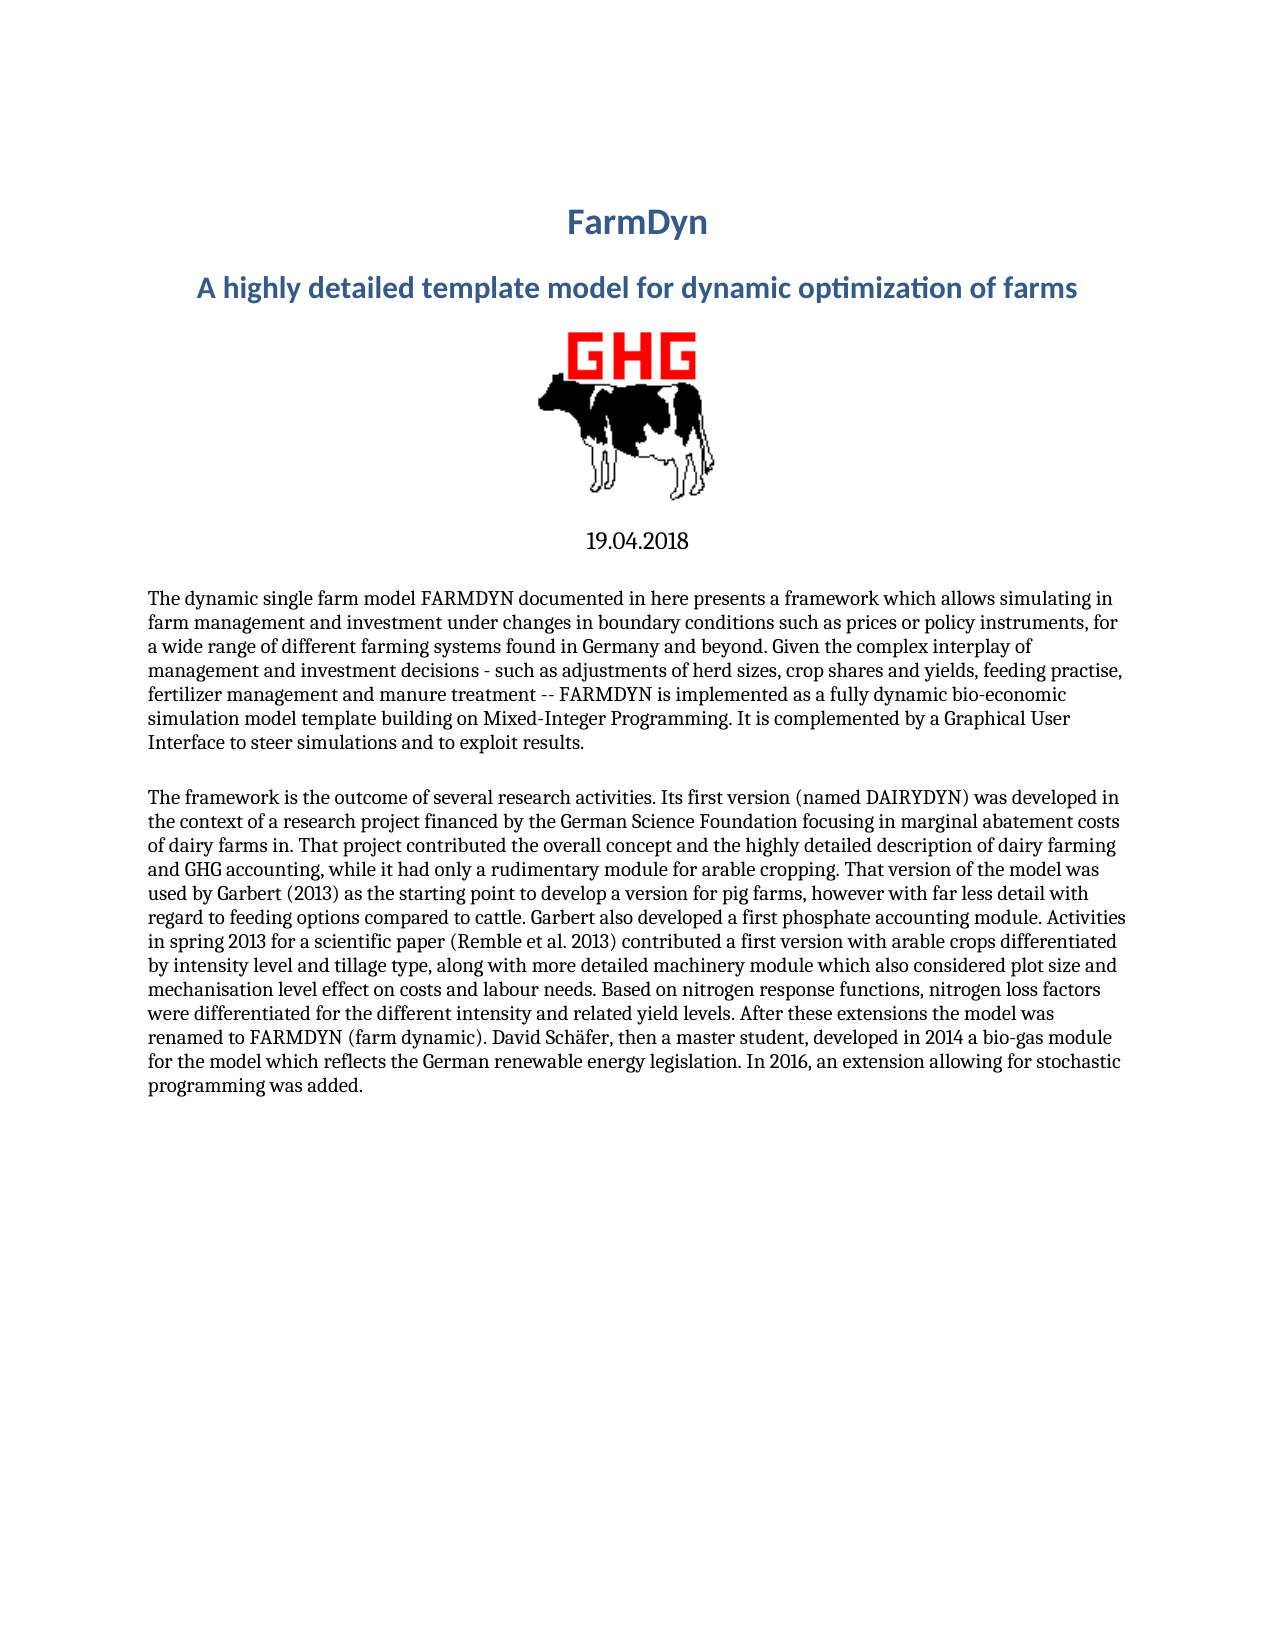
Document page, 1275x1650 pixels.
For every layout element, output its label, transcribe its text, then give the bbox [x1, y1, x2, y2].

subtitle A highly detailed template model for dynamic optimization of farms [148, 268, 1127, 307]
title FarmDyn [148, 198, 1127, 243]
picture [537, 331, 738, 502]
text The framework is the outcome of several research activities. Its first version (named DAIRYDYN) was developed in the context of a research project financed by the German Science Foundation focusing in marginal abatement costs of dairy farms in. That project contributed the overall concept and the highly detailed description of dairy farming and GHG accounting, while it had only a rudimentary module for arable cropping. That version of the model was used by Garbert (2013) as the starting point to develop a version for pig farms, however with far less detail with regard to feeding options compared to cattle. Garbert also developed a first phosphate accounting module. Activities in spring 2013 for a scientific paper (Remble et al. 2013) contributed a first version with arable crops differentiated by intensity level and tillage type, along with more detailed machinery module which also considered plot size and mechanisation level effect on costs and labour needs. Based on nitrogen response functions, nitrogen loss factors were differentiated for the different intensity and related yield levels. After these extensions the model was renamed to FARMDYN (farm dynamic). David Schäfer, then a master student, developed in 2014 a bio-gas module for the model which reflects the German renewable energy legislation. In 2016, an extension allowing for stochastic programming was added. [148, 786, 1127, 1097]
text The dynamic single farm model FARMDYN documented in here presents a framework which allows simulating in farm management and investment under changes in boundary conditions such as prices or policy instruments, for a wide range of different farming systems found in Germany and beyond. Given the complex interplay of management and investment decisions - such as adjustments of herd sizes, crop shares and yields, feeding practise, fertilizer management and manure treatment -- FARMDYN is implemented as a fully dynamic bio-economic simulation model template building on Mixed-Integer Programming. It is complemented by a Graphical User Interface to steer simulations and to exploit results. [148, 587, 1127, 754]
text 19.04.2018 [148, 527, 1127, 556]
